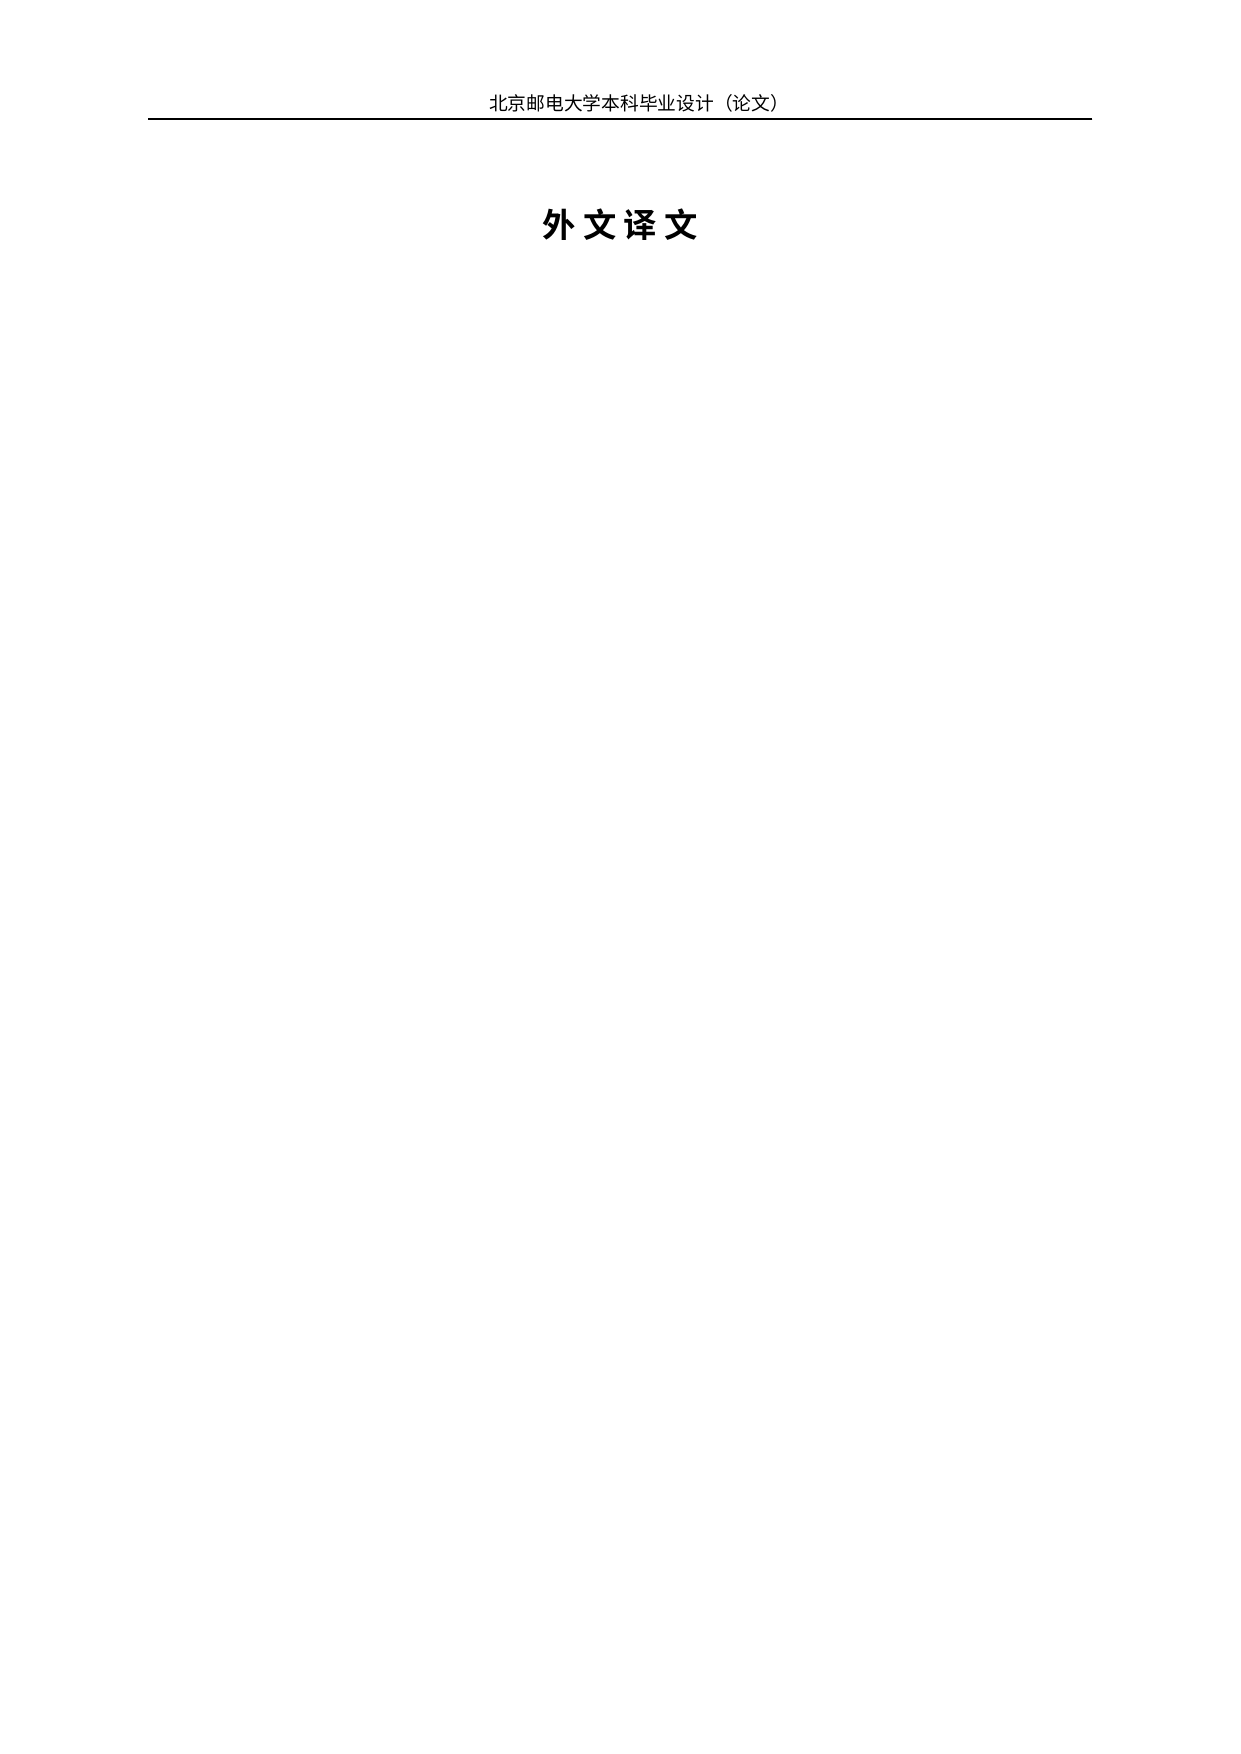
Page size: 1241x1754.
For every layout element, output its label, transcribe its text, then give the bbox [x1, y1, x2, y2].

text 外 文 译 文 [148, 191, 1092, 256]
